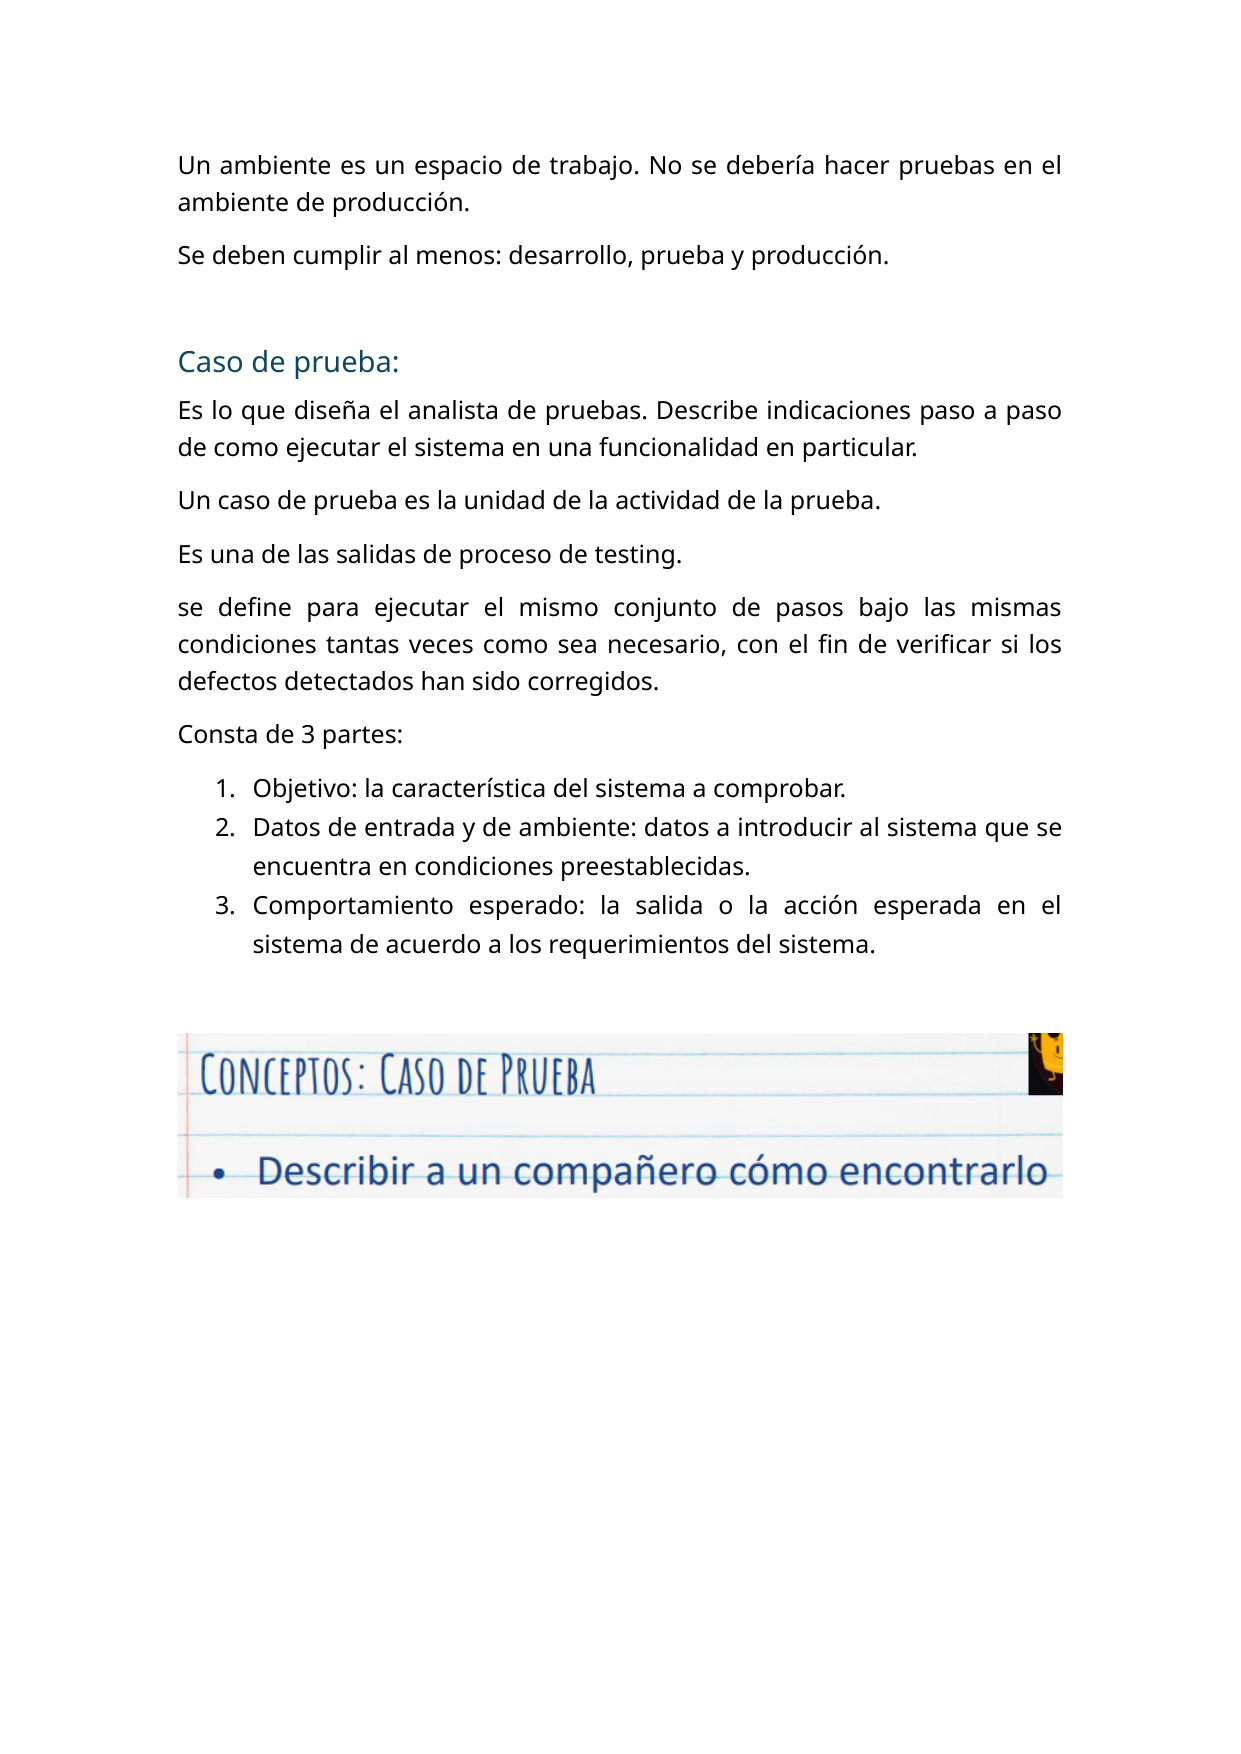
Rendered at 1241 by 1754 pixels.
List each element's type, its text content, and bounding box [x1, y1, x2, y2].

text Consta de 3 partes: [177, 717, 1063, 751]
text Se deben cumplir al menos: desarrollo, prueba y producción. [177, 238, 1063, 272]
text Un ambiente es un espacio de trabajo. No se debería hacer pruebas en el ambiente de producción. [177, 148, 1063, 218]
list Comportamiento esperado: la salida o la acción esperada en el sistema de acuerdo a los requerimientos del sistema. [215, 888, 1063, 961]
list Objetivo: la característica del sistema a comprobar. [215, 770, 1063, 804]
text Es lo que diseña el analista de pruebas. Describe indicaciones paso a paso de como ejecutar el sistema en una funcionalidad en particular. [177, 393, 1063, 464]
text Un caso de prueba es la unidad de la actividad de la prueba. [177, 483, 1063, 517]
list Datos de entrada y de ambiente: datos a introducir al sistema que se encuentra en condiciones preestablecidas. [215, 809, 1063, 883]
text Es una de las salidas de proceso de testing. [177, 536, 1063, 571]
text se define para ejecutar el mismo conjunto de pasos bajo las mismas condiciones tantas veces como sea necesario, con el fin de verificar si los defectos detectados han sido corregidos. [177, 590, 1063, 697]
subtitle Caso de prueba: [177, 342, 1063, 381]
picture [177, 1033, 1063, 1198]
